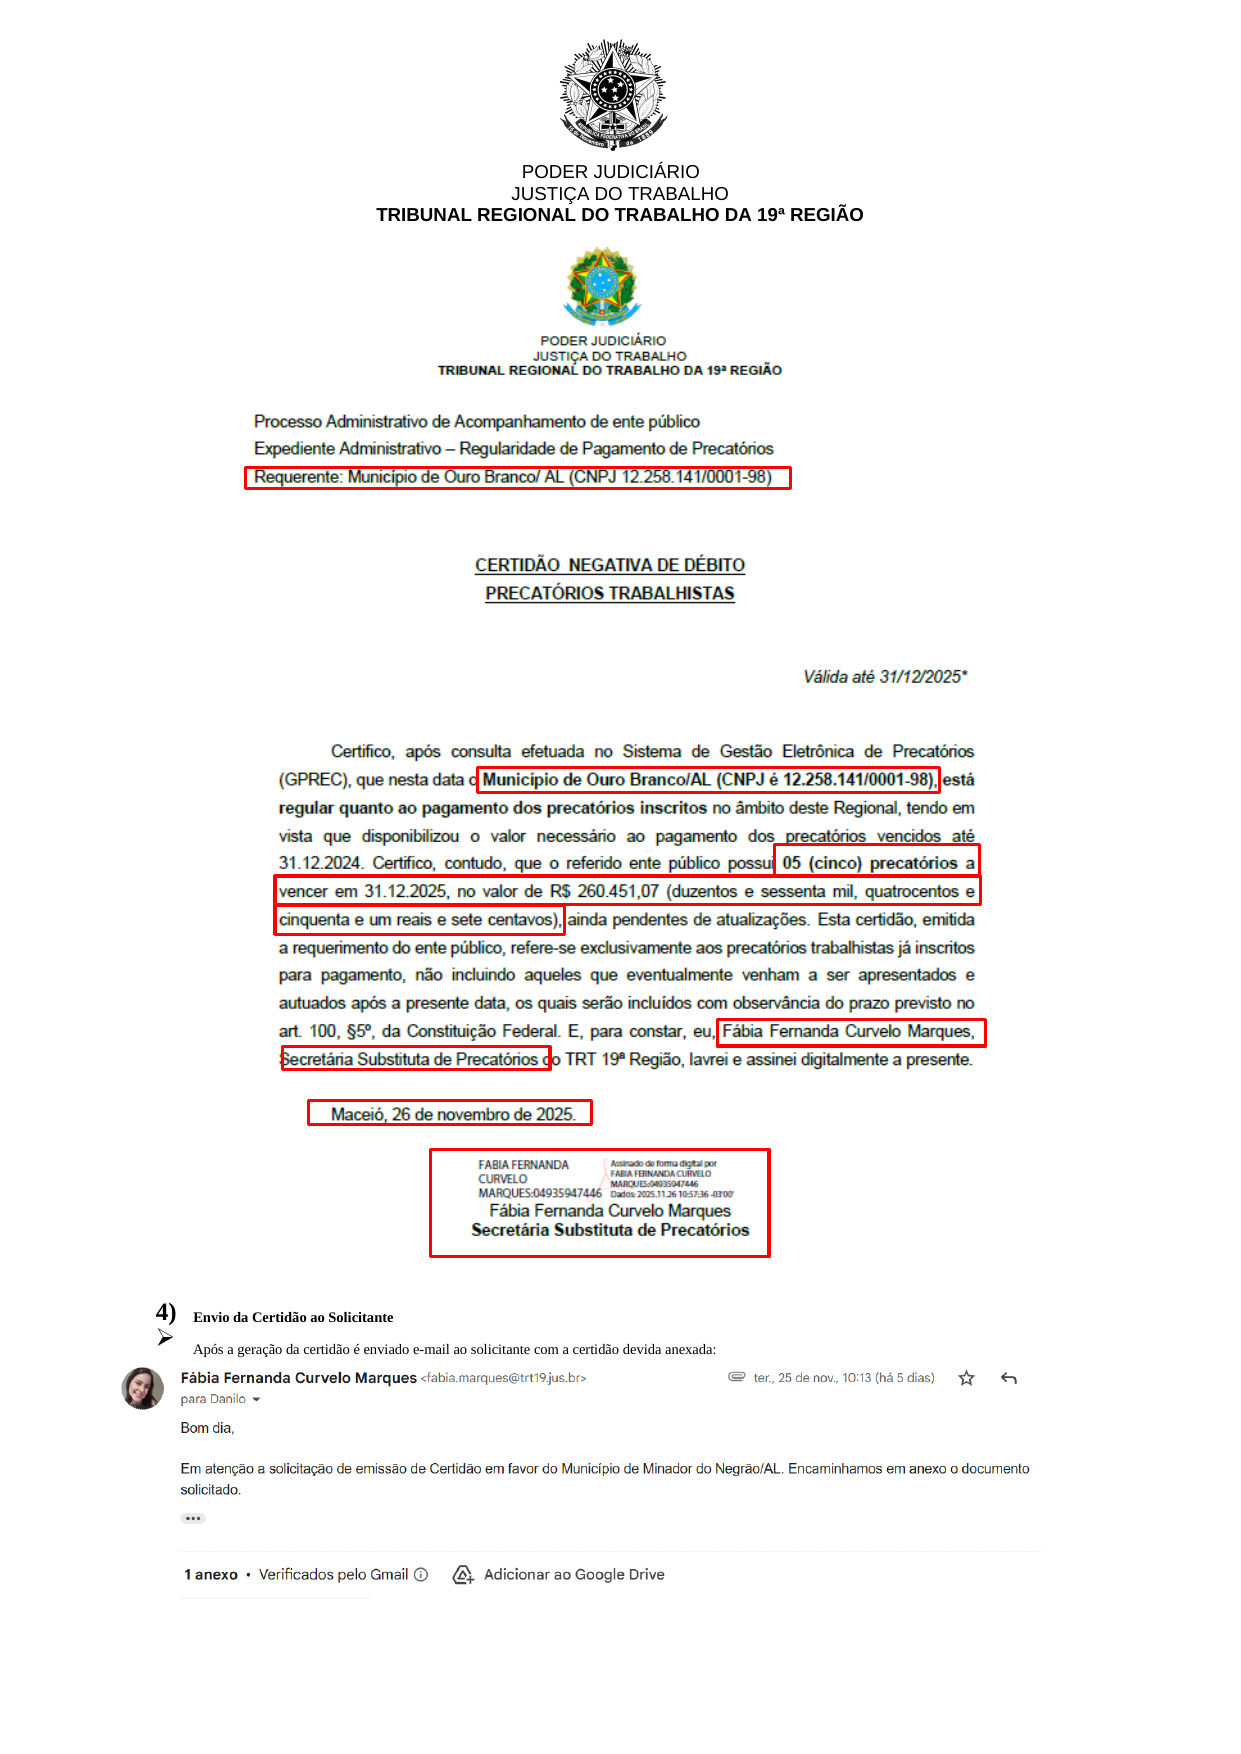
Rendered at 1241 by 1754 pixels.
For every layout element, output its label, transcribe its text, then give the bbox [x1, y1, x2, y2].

picture [559, 39, 668, 151]
list Após a geração da certidão é enviado e-mail ao solicitante com a certidão devida anexada: [155, 1329, 1122, 1357]
picture [432, 1151, 767, 1245]
picture [194, 247, 1046, 1245]
list Envio da Certidão ao Solicitante [156, 1297, 1122, 1326]
picture [117, 1358, 1044, 1599]
